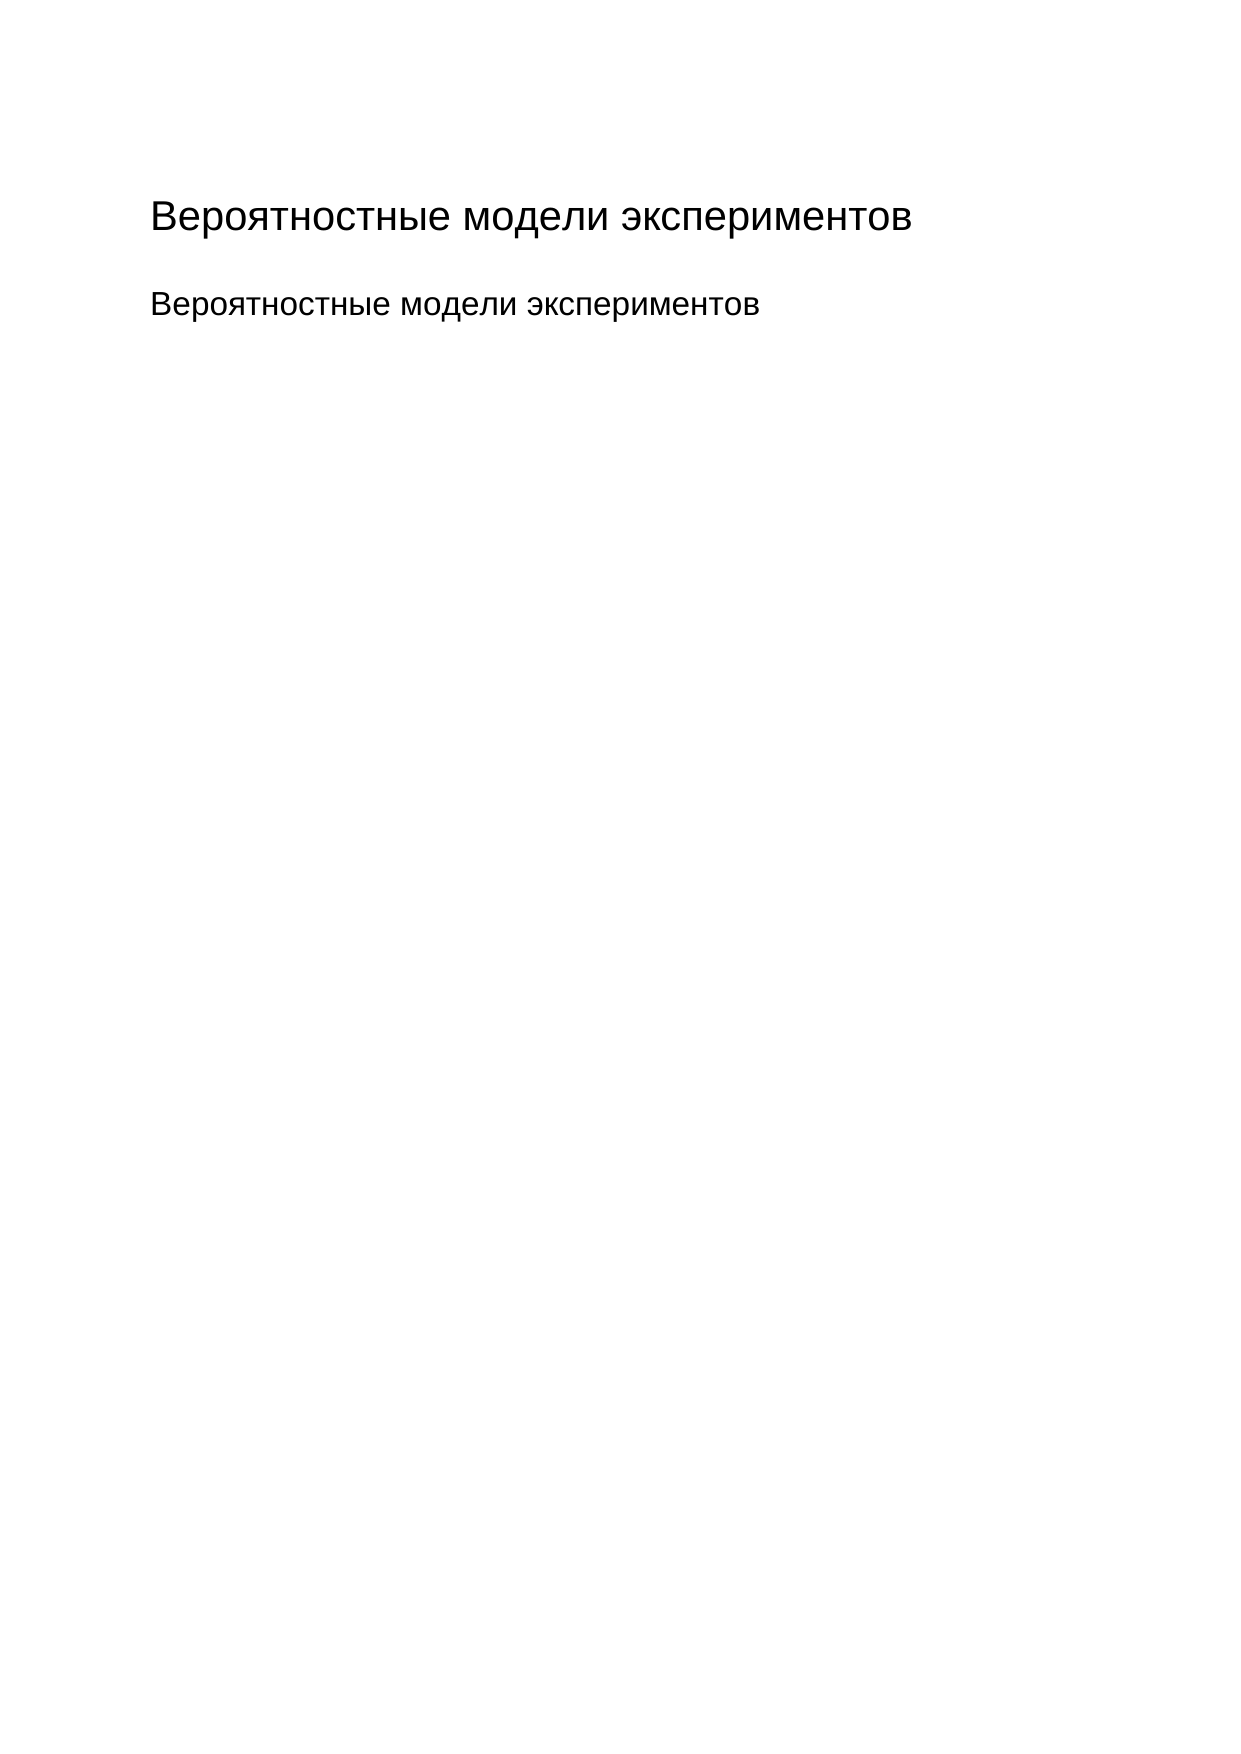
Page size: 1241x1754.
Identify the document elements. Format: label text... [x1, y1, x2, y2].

subtitle Вероятностные модели экспериментов [150, 284, 1090, 323]
subtitle Вероятностные модели экспериментов [150, 192, 1090, 239]
